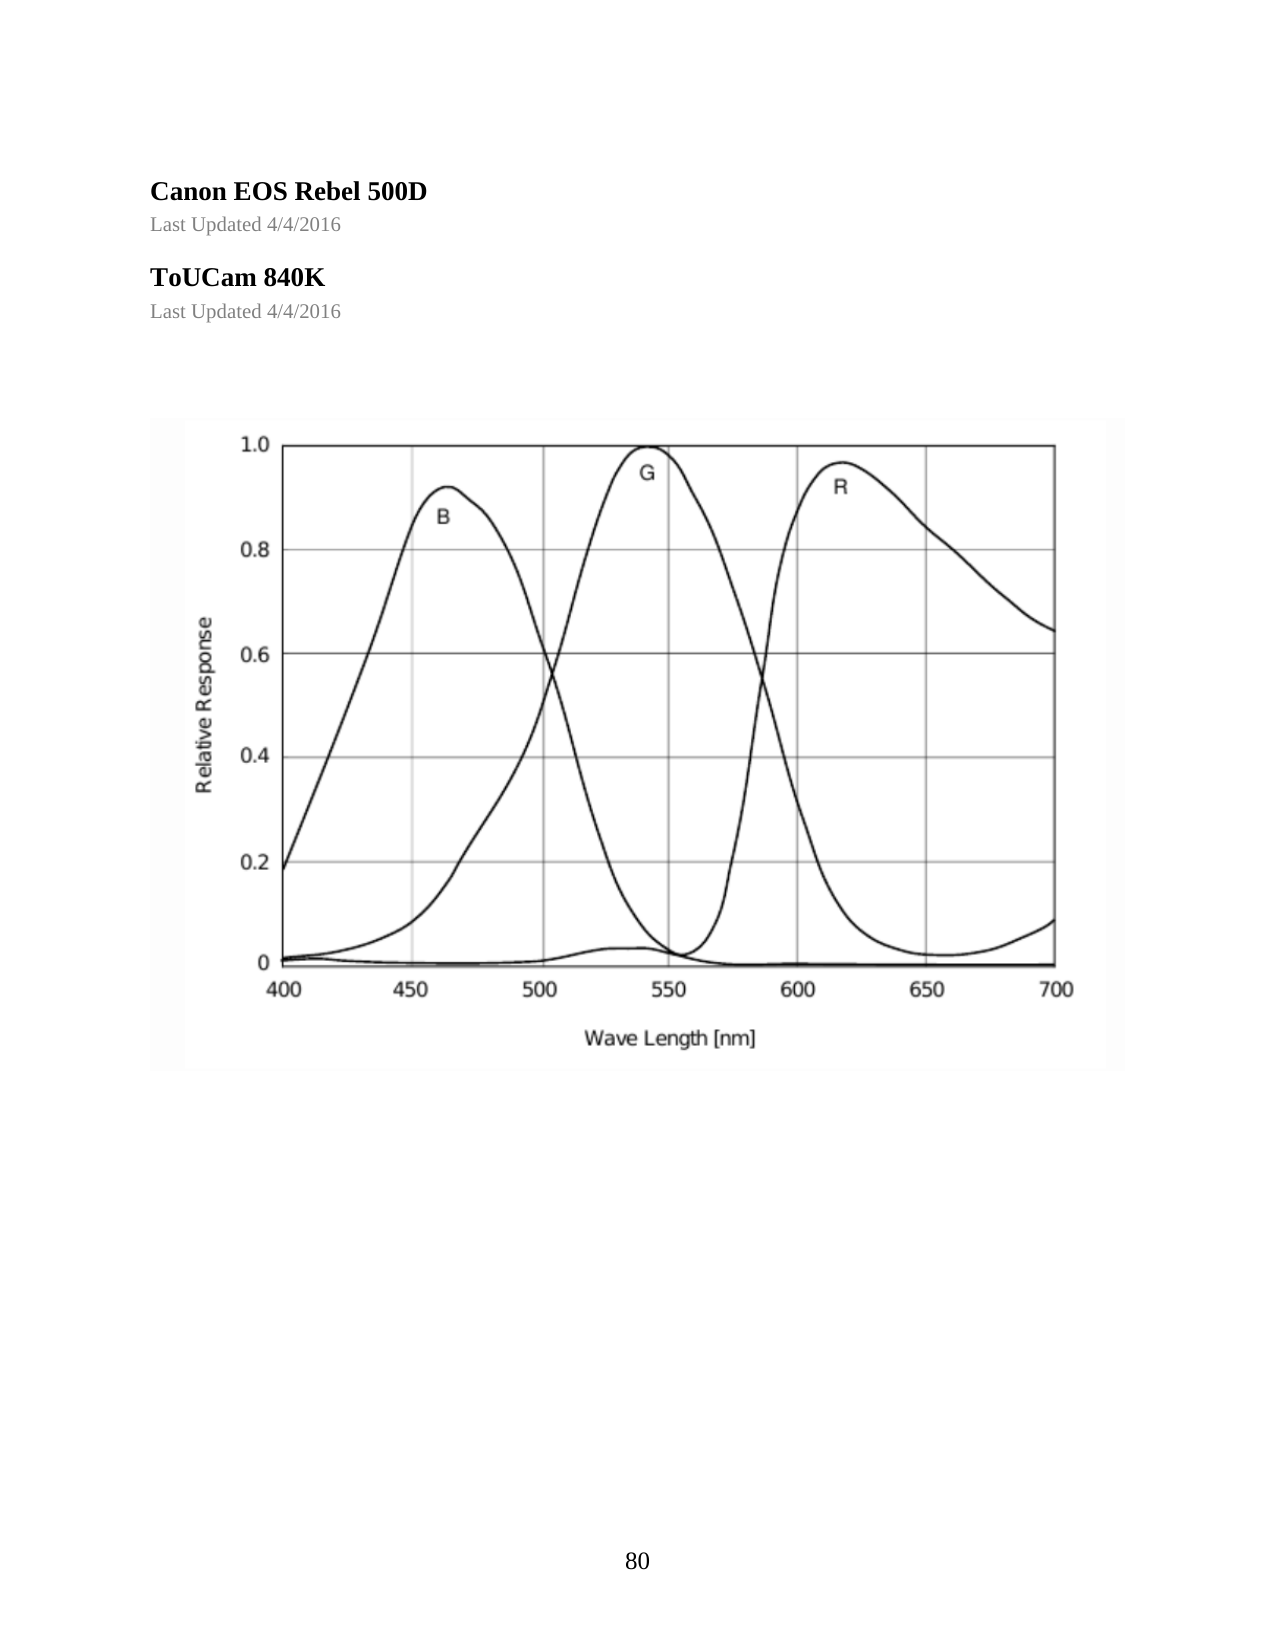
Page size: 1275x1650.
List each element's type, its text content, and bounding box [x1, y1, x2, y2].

subtitle Canon EOS Rebel 500D [150, 175, 1125, 206]
text Last Updated 4/4/2016 [150, 212, 1125, 236]
picture [150, 418, 1125, 1071]
text Last Updated 4/4/2016 [150, 299, 1125, 323]
subtitle ToUCam 840K [150, 261, 1125, 293]
